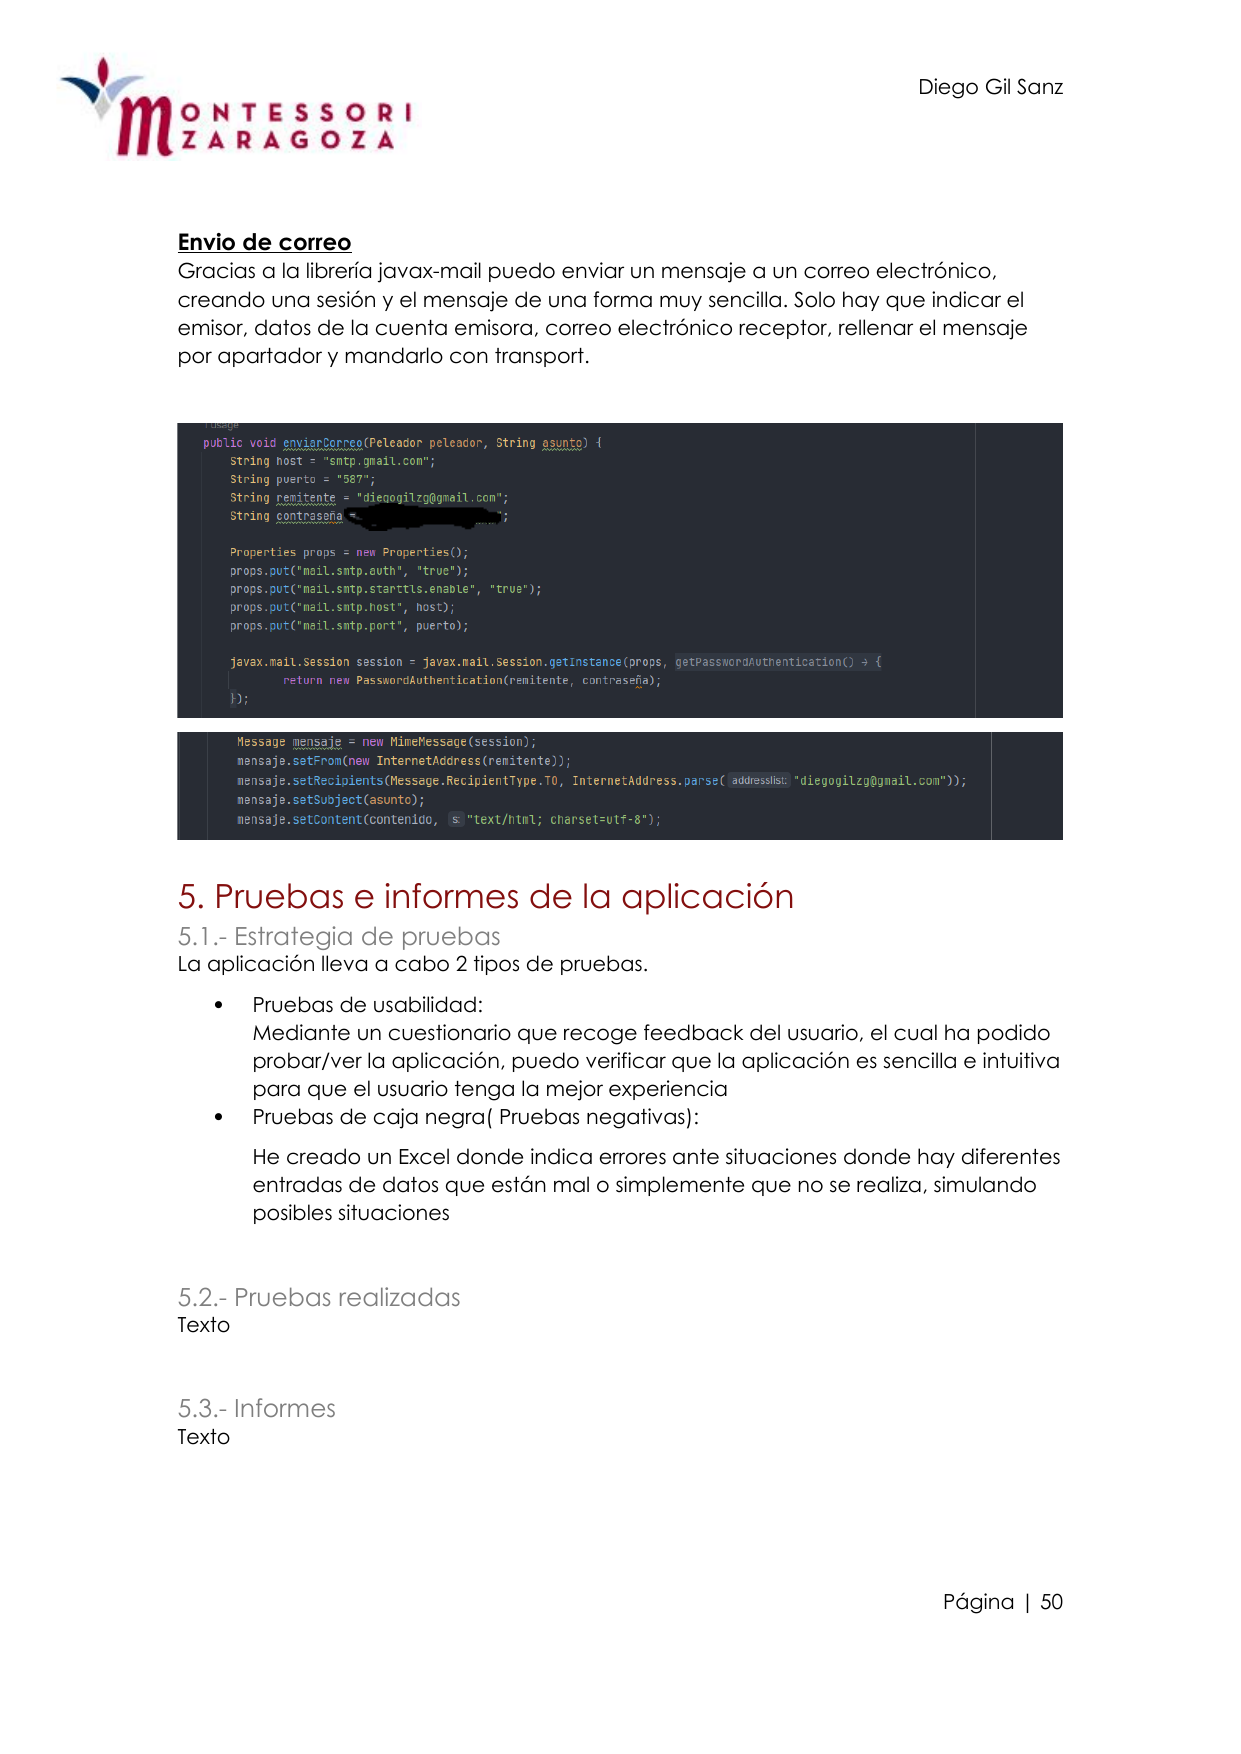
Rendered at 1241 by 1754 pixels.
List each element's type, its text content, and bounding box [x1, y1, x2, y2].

list Pruebas de caja negra( Pruebas negativas): [215, 1103, 1063, 1129]
picture [56, 50, 422, 161]
text La aplicación lleva a cabo 2 tipos de pruebas. [177, 951, 1063, 976]
text Texto [177, 1311, 1063, 1337]
list Pruebas de usabilidad: Mediante un cuestionario que recoge feedback del usuario, el cual ha podido probar/ver la aplicación, puedo verificar que la aplicación es sencilla e intuitiva para que el usuario tenga la mejor experiencia [215, 991, 1063, 1101]
subtitle Envio de correo [177, 196, 1063, 255]
subtitle 5.2.- Pruebas realizadas [177, 1281, 1063, 1311]
picture [177, 423, 1063, 718]
text He creado un Excel donde indica errores ante situaciones donde hay diferentes entradas de datos que están mal o simplemente que no se realiza, simulando posibles situaciones [252, 1144, 1063, 1225]
picture [177, 732, 1063, 840]
subtitle 5. Pruebas e informes de la aplicación [177, 875, 1063, 916]
text Texto [177, 1423, 1063, 1449]
subtitle 5.1.- Estrategia de pruebas [177, 920, 1063, 951]
subtitle 5.3.- Informes [177, 1392, 1063, 1423]
text Gracias a la librería javax-mail puedo enviar un mensaje a un correo electrónico, creando una sesión y el mensaje de una forma muy sencilla. Solo hay que indicar el emisor, datos de la cuenta emisora, correo electrónico receptor, rellenar el mensaje por apartador y mandarlo con transport. [177, 258, 1063, 368]
